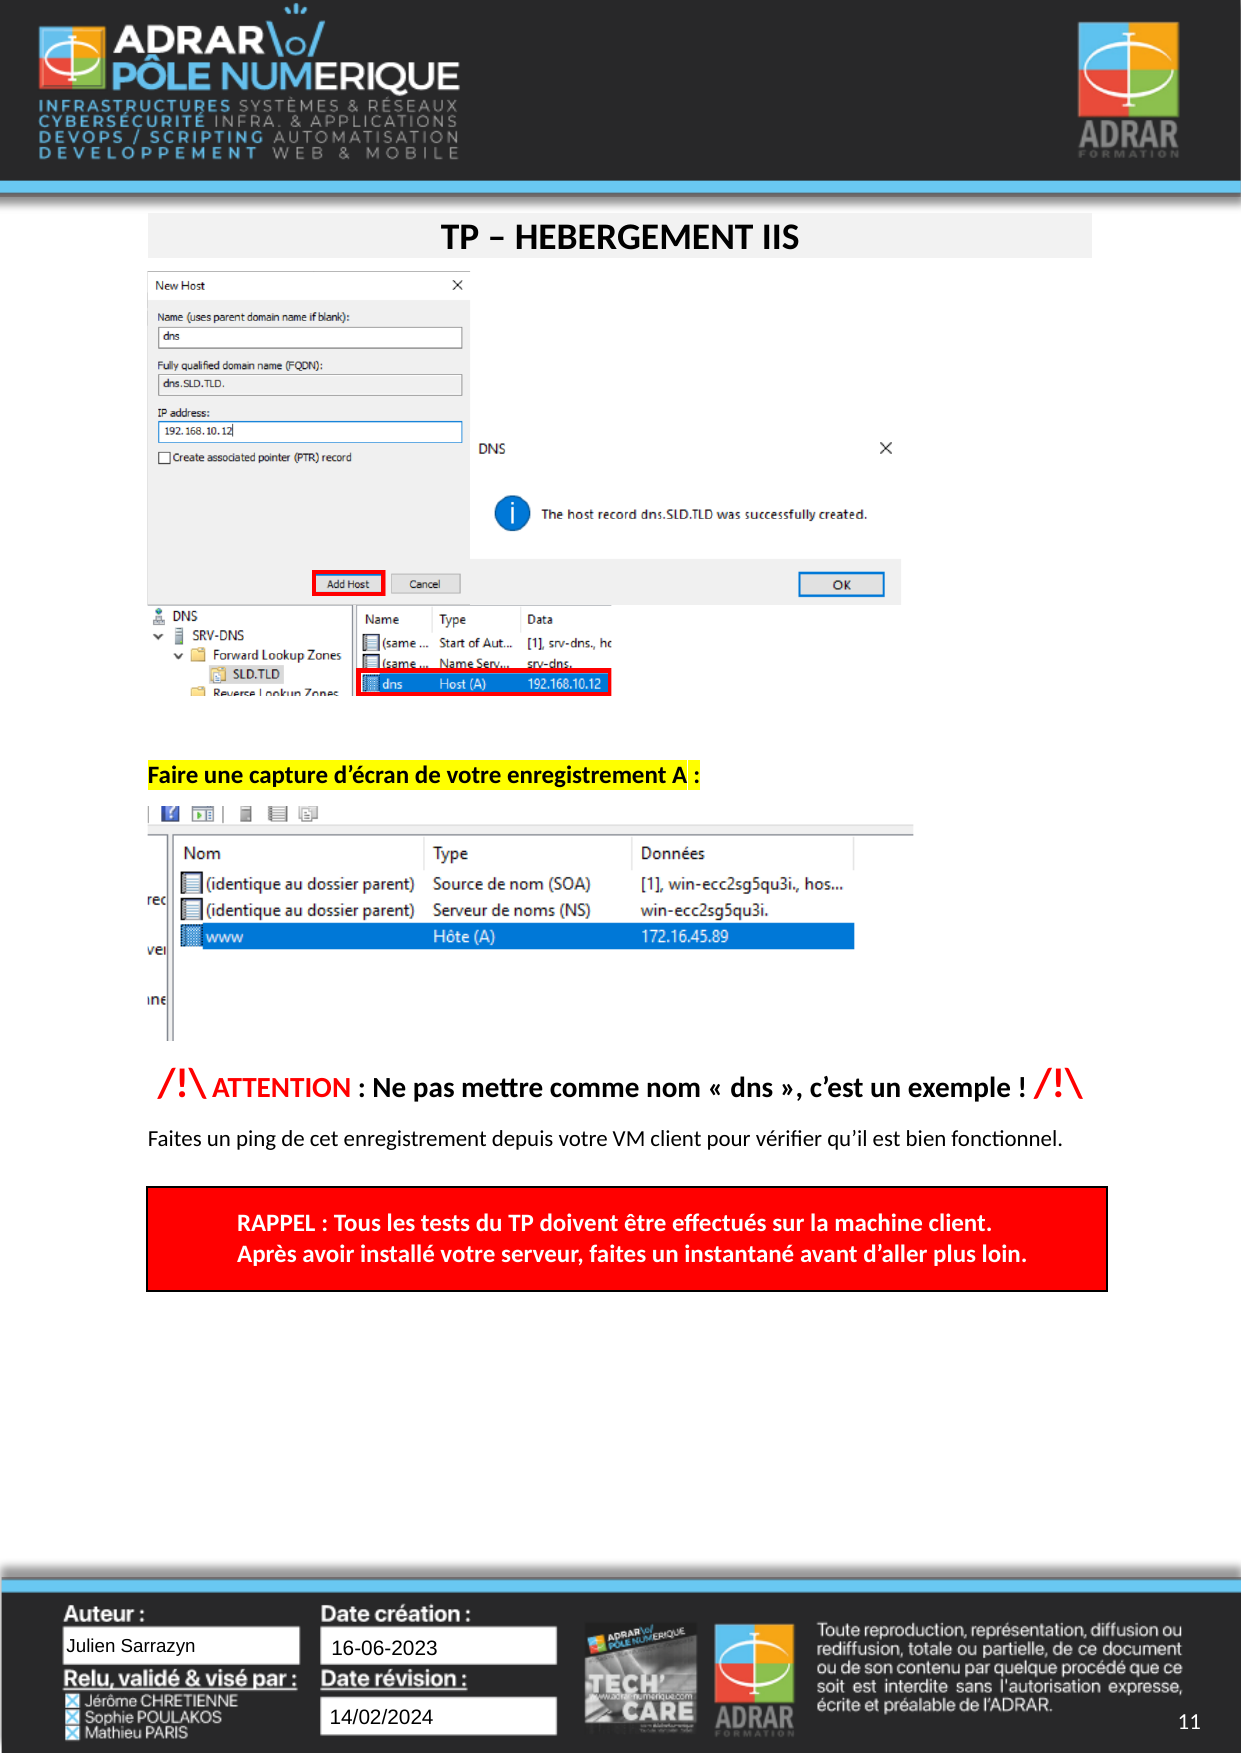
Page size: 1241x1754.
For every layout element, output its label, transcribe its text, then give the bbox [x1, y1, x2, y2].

text Faire une capture d’écran de votre enregistrement A : [148, 759, 1092, 790]
picture [0, 0, 1241, 197]
picture [147, 271, 902, 696]
text Faites un ping de cet enregistrement depuis votre VM client pour vérifier qu’il est bien fonctionnel. [148, 1124, 1092, 1152]
picture [147, 806, 914, 1041]
picture [1, 1577, 1241, 1753]
text /!\ ATTENTION : Ne pas mettre comme nom « dns », c’est un exemple ! /!\ [148, 1057, 1092, 1107]
